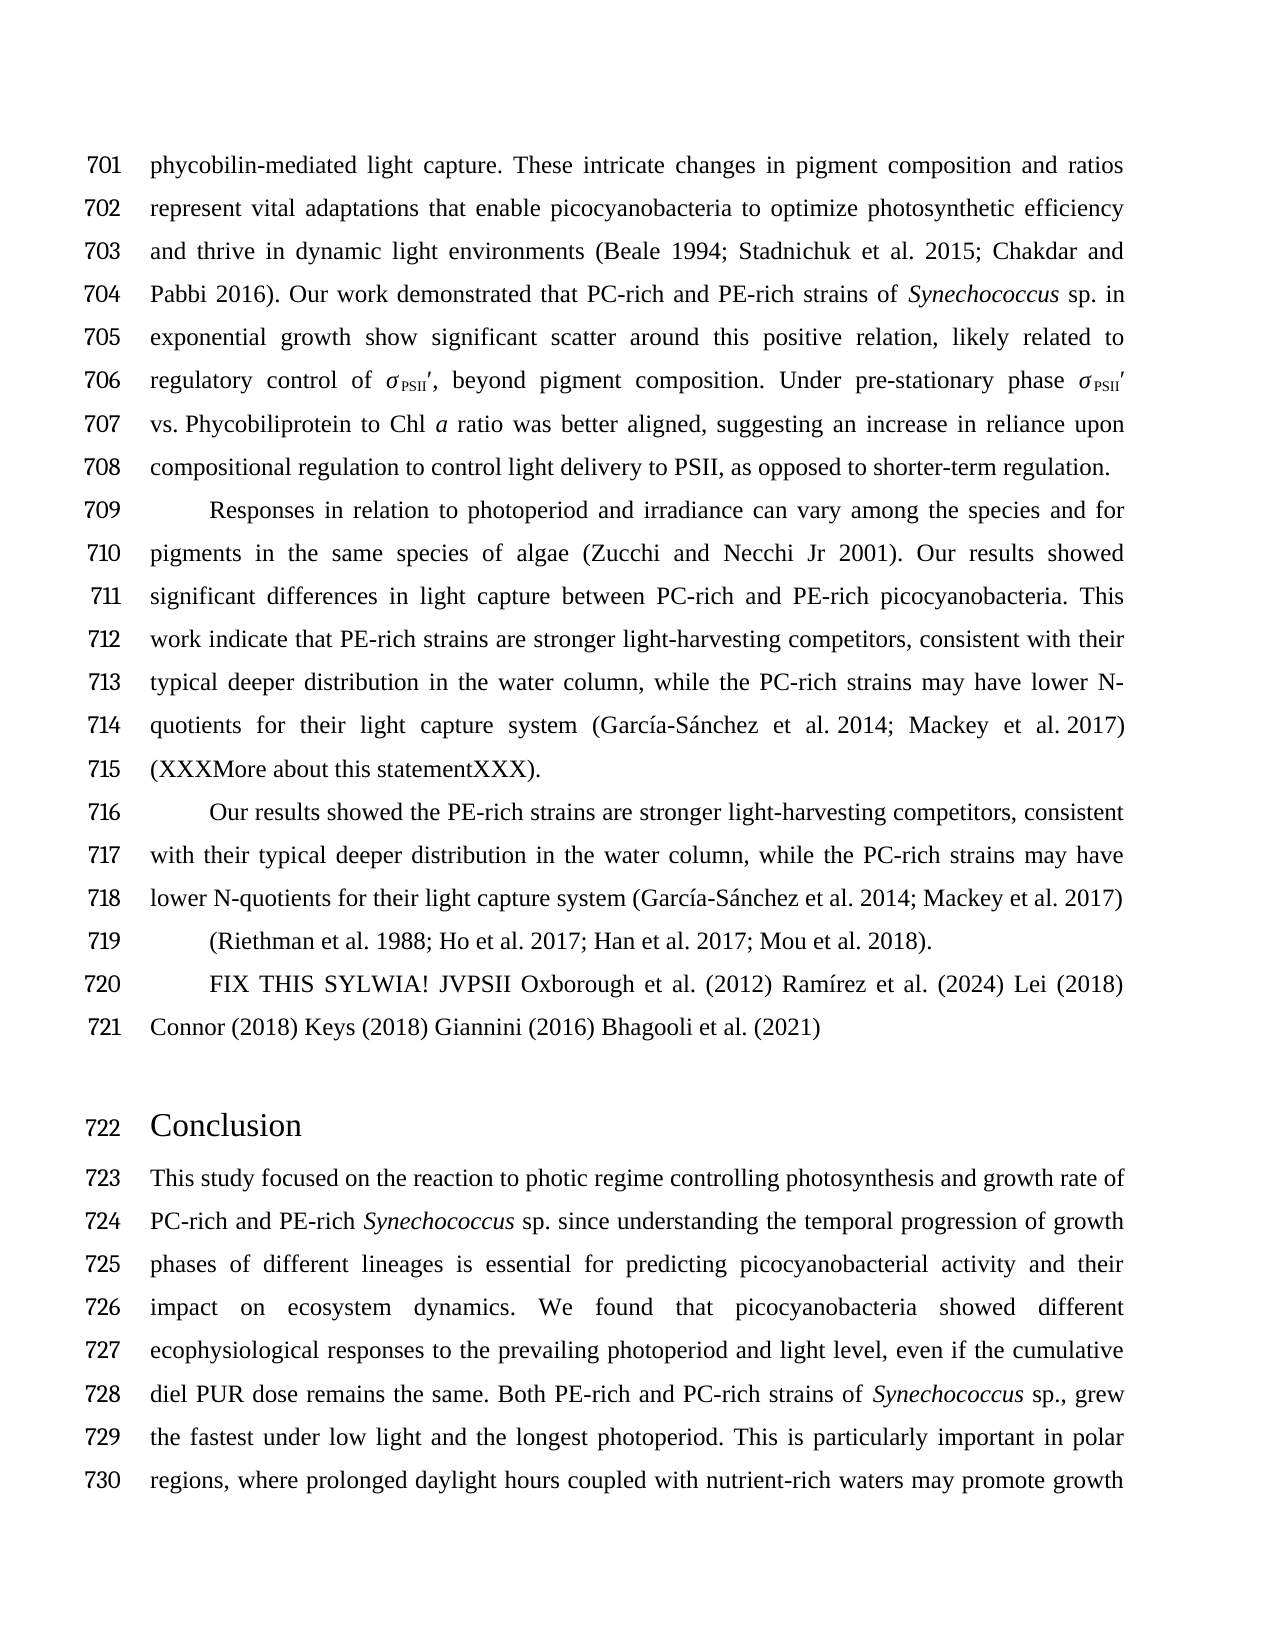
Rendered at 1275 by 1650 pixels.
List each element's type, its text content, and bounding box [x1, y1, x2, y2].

text Our results showed the PE-rich strains are stronger light-harvesting competitors, consistent with their typical deeper distribution in the water column, while the PC-rich strains may have lower N-quotients for their light capture system (García-Sánchez et al. 2014; Mackey et al. 2017) [150, 797, 1125, 912]
text (Riethman et al. 1988; Ho et al. 2017; Han et al. 2017; Mou et al. 2018). [150, 926, 1125, 955]
subtitle Conclusion [150, 1106, 1125, 1144]
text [150, 150, 1125, 481]
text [150, 1163, 1125, 1494]
text FIX THIS SYLWIA! JVPSII Oxborough et al. (2012) Ramírez et al. (2024) Lei (2018) Connor (2018) Keys (2018) Giannini (2016) Bhagooli et al. (2021) [150, 969, 1125, 1041]
text Responses in relation to photoperiod and irradiance can vary among the species and for pigments in the same species of algae (Zucchi and Necchi Jr 2001). Our results showed significant differences in light capture between PC-rich and PE-rich picocyanobacteria. This work indicate that PE-rich strains are stronger light-harvesting competitors, consistent with their typical deeper distribution in the water column, while the PC-rich strains may have lower N-quotients for their light capture system (García-Sánchez et al. 2014; Mackey et al. 2017) (XXXMore about this statementXXX). [150, 495, 1125, 782]
